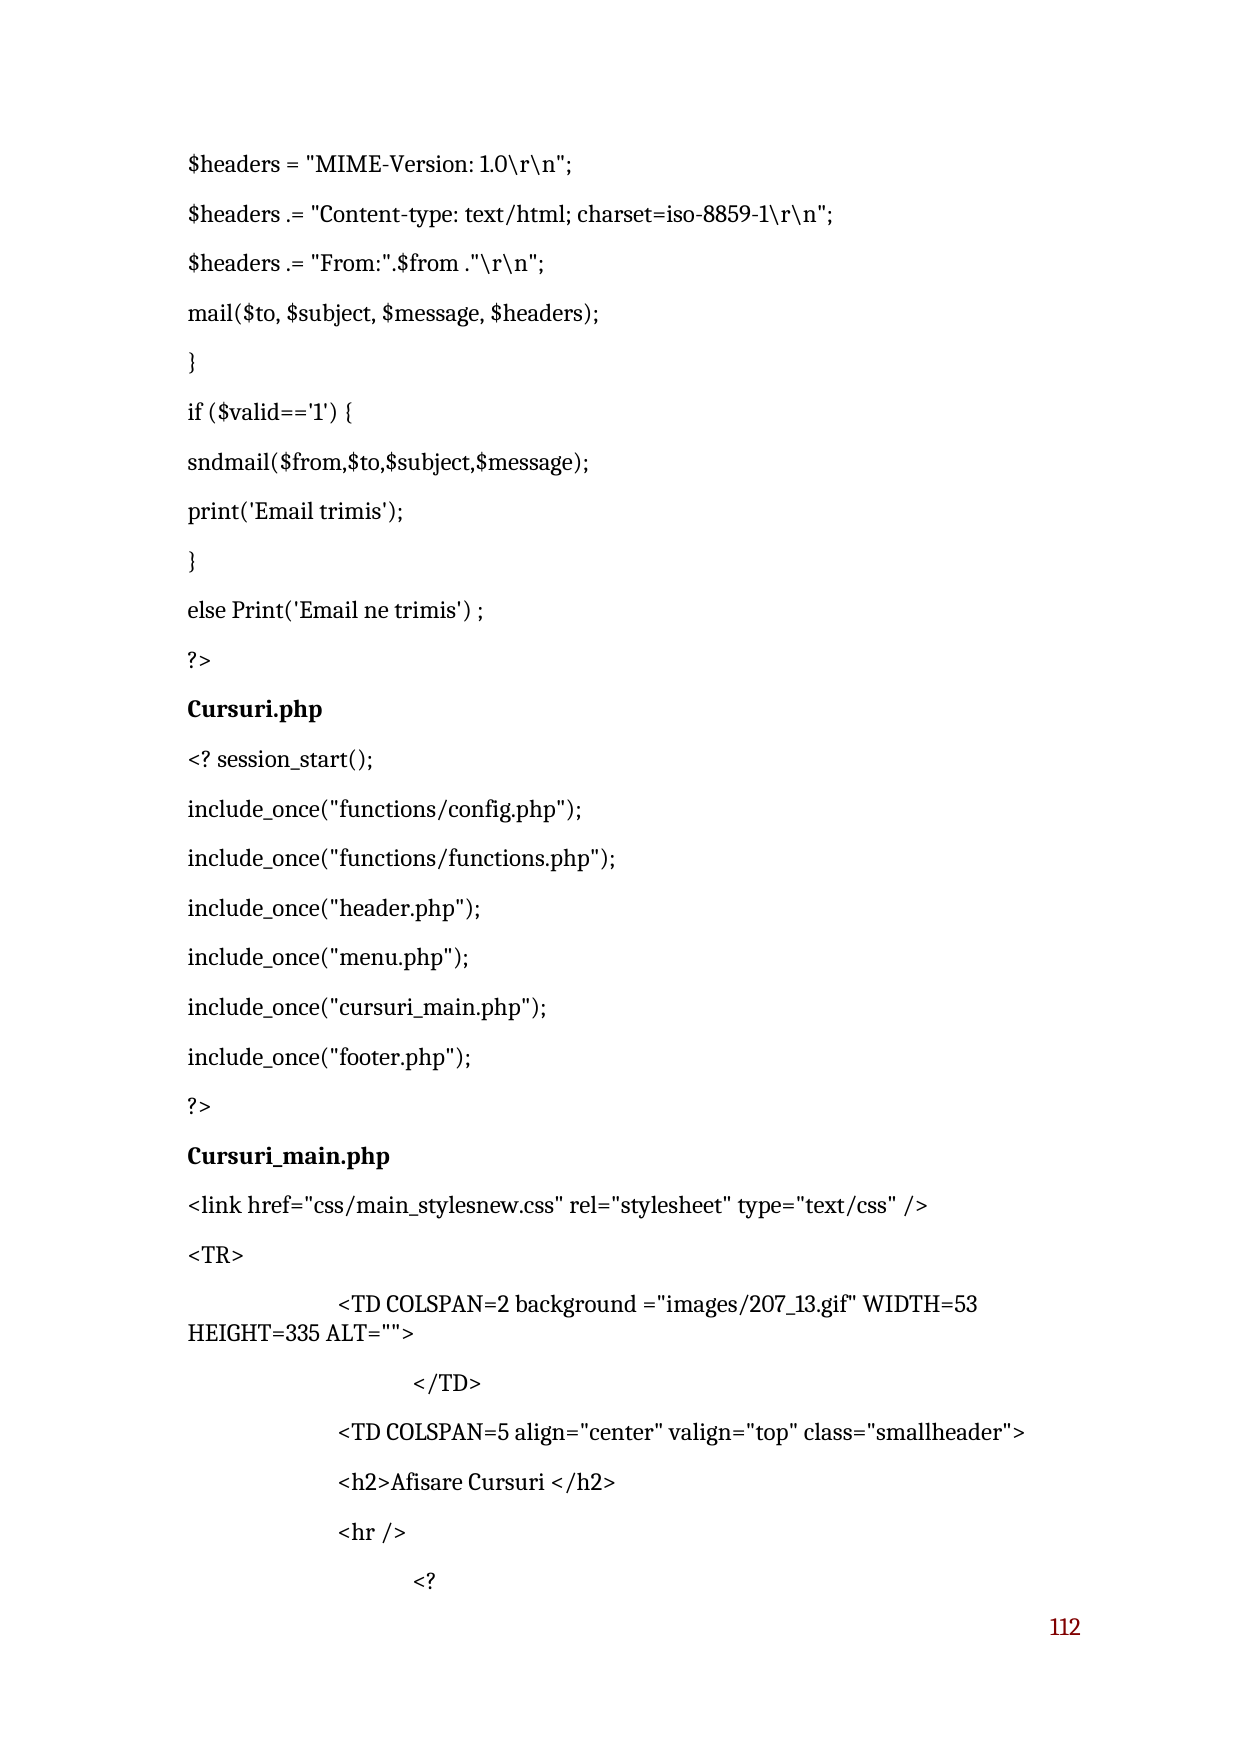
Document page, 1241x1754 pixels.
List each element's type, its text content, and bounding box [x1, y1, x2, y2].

text else Print('Email ne trimis') ; [187, 596, 1053, 625]
text $headers = "MIME-Version: 1.0\r\n"; [187, 150, 1053, 179]
text <link href="css/main_stylesnew.css" rel="stylesheet" type="text/css" /> [187, 1191, 1053, 1220]
text Cursuri_main.php [187, 1142, 1053, 1170]
text ?> [187, 1092, 1053, 1121]
text include_once("functions/functions.php"); [187, 844, 1053, 873]
text } [187, 348, 1053, 377]
text <h2>Afisare Cursuri </h2> [187, 1468, 1053, 1497]
text </TD> [187, 1369, 1053, 1397]
text <hr /> [187, 1517, 1053, 1546]
text ?> [187, 646, 1053, 674]
text sndmail($from,$to,$subject,$message); [187, 447, 1053, 476]
text print('Email trimis'); [187, 497, 1053, 526]
text if ($valid=='1') { [187, 398, 1053, 427]
text include_once("header.php"); [187, 894, 1053, 922]
text $headers .= "Content-type: text/html; charset=iso-8859-1\r\n"; [187, 199, 1053, 228]
text include_once("footer.php"); [187, 1042, 1053, 1071]
text include_once("menu.php"); [187, 943, 1053, 972]
text } [187, 547, 1053, 575]
text <? [187, 1567, 1053, 1596]
text include_once("functions/config.php"); [187, 794, 1053, 823]
text <TD COLSPAN=5 align="center" valign="top" class="smallheader"> [187, 1418, 1053, 1447]
text Cursuri.php [187, 695, 1053, 724]
text $headers .= "From:".$from ."\r\n"; [187, 249, 1053, 278]
text mail($to, $subject, $message, $headers); [187, 299, 1053, 327]
text include_once("cursuri_main.php"); [187, 993, 1053, 1022]
text <TR> [187, 1241, 1053, 1269]
text <TD COLSPAN=2 background ="images/207_13.gif" WIDTH=53 HEIGHT=335 ALT=""> [187, 1290, 1053, 1348]
text <? session_start(); [187, 745, 1053, 774]
